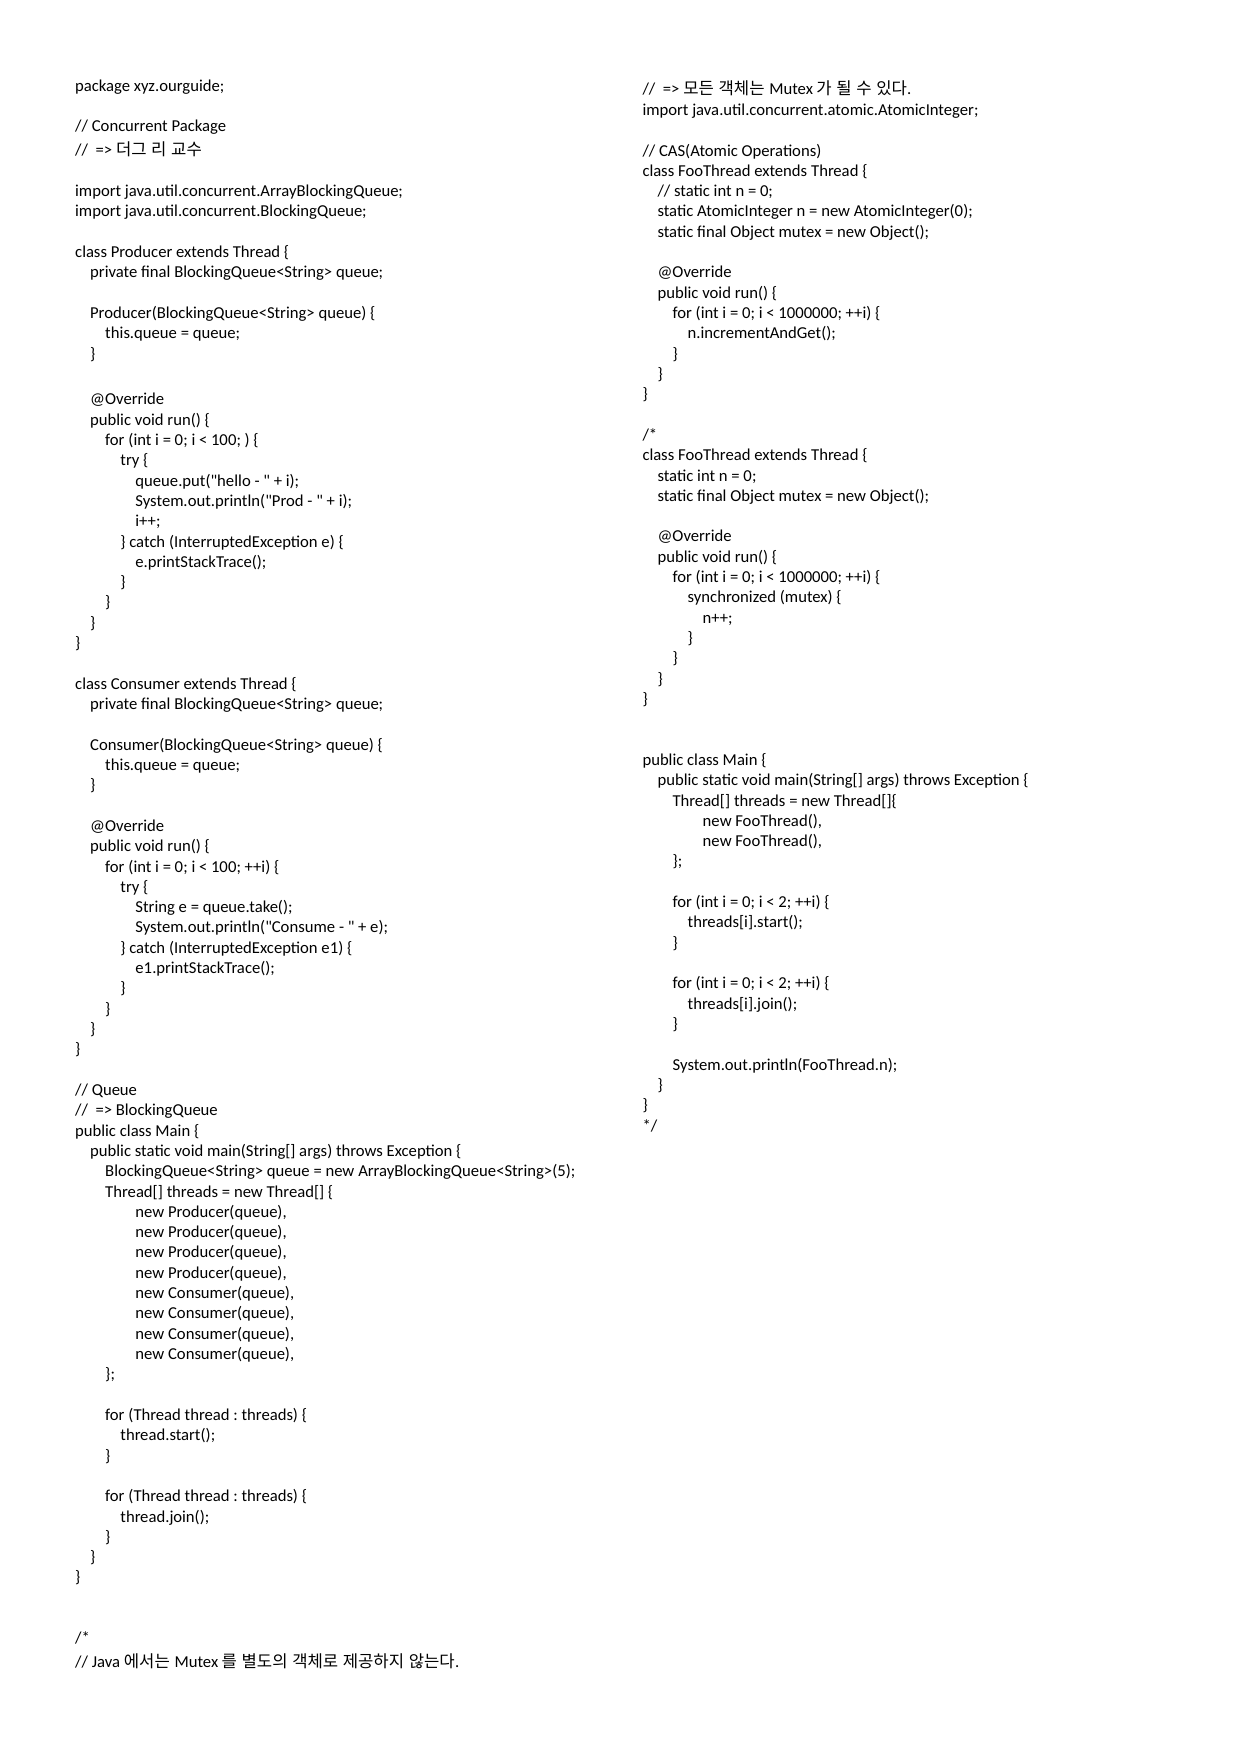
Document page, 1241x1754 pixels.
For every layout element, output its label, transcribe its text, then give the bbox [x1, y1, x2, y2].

text } [75, 343, 598, 363]
text new Consumer(queue), [75, 1303, 598, 1323]
text static final Object mutex = new Object(); [642, 485, 1165, 505]
text @Override [75, 815, 598, 836]
text Consumer(BlockingQueue<String> queue) { [75, 734, 598, 754]
text new FooThread(), [642, 830, 1165, 851]
text for (int i = 0; i < 2; ++i) { [642, 973, 1165, 993]
text for (Thread thread : threads) { [75, 1404, 598, 1424]
text static AtomicInteger n = new AtomicInteger(0); [642, 201, 1165, 221]
text BlockingQueue<String> queue = new ArrayBlockingQueue<String>(5); [75, 1161, 598, 1181]
text } [75, 1445, 598, 1465]
text Thread[] threads = new Thread[]{ [642, 790, 1165, 810]
text } [75, 571, 598, 592]
text private final BlockingQueue<String> queue; [75, 262, 598, 282]
text }; [75, 1364, 598, 1384]
text public class Main { [75, 1120, 598, 1140]
text } [75, 592, 598, 612]
text public void run() { [75, 836, 598, 856]
text static int n = 0; [642, 465, 1165, 485]
text private final BlockingQueue<String> queue; [75, 693, 598, 714]
text // Java 에서는 Mutex를 별도의 객체로 제공하지 않는다. [75, 1648, 598, 1672]
text /* [642, 424, 1165, 444]
text // Concurrent Package [75, 116, 598, 136]
text // => 더그 리 교수 [75, 136, 598, 160]
text thread.start(); [75, 1424, 598, 1445]
text } [642, 932, 1165, 952]
text } [75, 612, 598, 632]
text @Override [75, 389, 598, 409]
text n++; [642, 607, 1165, 627]
text } [642, 688, 1165, 708]
text } [642, 1074, 1165, 1094]
text for (Thread thread : threads) { [75, 1486, 598, 1506]
text import java.util.concurrent.atomic.AtomicInteger; [642, 99, 1165, 119]
text } [642, 383, 1165, 404]
text threads[i].start(); [642, 912, 1165, 932]
text } [75, 774, 598, 795]
text }; [642, 851, 1165, 871]
text this.queue = queue; [75, 323, 598, 343]
text } [75, 1018, 598, 1039]
text } [75, 1567, 598, 1587]
text class FooThread extends Thread { [642, 444, 1165, 465]
text } [642, 363, 1165, 383]
text } [75, 1526, 598, 1546]
text e1.printStackTrace(); [75, 957, 598, 978]
text n.incrementAndGet(); [642, 323, 1165, 343]
text } [75, 978, 598, 998]
text */ [642, 1115, 1165, 1135]
text this.queue = queue; [75, 754, 598, 774]
text class Producer extends Thread { [75, 241, 598, 262]
text System.out.println(FooThread.n); [642, 1054, 1165, 1074]
text Producer(BlockingQueue<String> queue) { [75, 302, 598, 323]
text try { [75, 449, 598, 470]
text try { [75, 876, 598, 896]
text public void run() { [642, 546, 1165, 566]
text // static int n = 0; [642, 180, 1165, 201]
text @Override [642, 262, 1165, 282]
text package xyz.ourguide; [75, 75, 598, 95]
text // Queue [75, 1079, 598, 1099]
text // => 모든 객체는 Mutex가 될 수 있다. [642, 75, 1165, 99]
text } [642, 668, 1165, 688]
text } [642, 343, 1165, 363]
text e.printStackTrace(); [75, 551, 598, 571]
text public void run() { [642, 282, 1165, 302]
text for (int i = 0; i < 100; ) { [75, 429, 598, 449]
text Thread[] threads = new Thread[] { [75, 1181, 598, 1201]
text String e = queue.take(); [75, 896, 598, 917]
text } catch (InterruptedException e) { [75, 531, 598, 551]
text } [642, 627, 1165, 648]
text for (int i = 0; i < 1000000; ++i) { [642, 302, 1165, 323]
text static final Object mutex = new Object(); [642, 221, 1165, 241]
text // CAS(Atomic Operations) [642, 140, 1165, 160]
text queue.put("hello - " + i); [75, 470, 598, 490]
text public class Main { [642, 749, 1165, 769]
text threads[i].join(); [642, 993, 1165, 1013]
text } catch (InterruptedException e1) { [75, 937, 598, 957]
text } [75, 998, 598, 1018]
text System.out.println("Consume - " + e); [75, 917, 598, 937]
text for (int i = 0; i < 1000000; ++i) { [642, 566, 1165, 587]
text class Consumer extends Thread { [75, 673, 598, 693]
text new Consumer(queue), [75, 1323, 598, 1343]
text @Override [642, 526, 1165, 546]
text } [75, 1546, 598, 1567]
text } [75, 1039, 598, 1059]
text for (int i = 0; i < 2; ++i) { [642, 891, 1165, 912]
text for (int i = 0; i < 100; ++i) { [75, 856, 598, 876]
text /* [75, 1628, 598, 1648]
text } [642, 648, 1165, 668]
text // => BlockingQueue [75, 1099, 598, 1120]
text new Producer(queue), [75, 1262, 598, 1282]
text import java.util.concurrent.ArrayBlockingQueue; [75, 180, 598, 201]
text } [642, 1094, 1165, 1115]
text synchronized (mutex) { [642, 587, 1165, 607]
text import java.util.concurrent.BlockingQueue; [75, 201, 598, 221]
text new FooThread(), [642, 810, 1165, 830]
text new Producer(queue), [75, 1201, 598, 1221]
text i++; [75, 511, 598, 531]
text } [75, 632, 598, 653]
text System.out.println("Prod - " + i); [75, 490, 598, 511]
text new Producer(queue), [75, 1221, 598, 1242]
text public static void main(String[] args) throws Exception { [642, 769, 1165, 790]
text } [642, 1013, 1165, 1033]
text new Producer(queue), [75, 1242, 598, 1262]
text public void run() { [75, 409, 598, 429]
text new Consumer(queue), [75, 1343, 598, 1364]
text thread.join(); [75, 1506, 598, 1526]
text new Consumer(queue), [75, 1282, 598, 1303]
text public static void main(String[] args) throws Exception { [75, 1140, 598, 1161]
text class FooThread extends Thread { [642, 160, 1165, 180]
